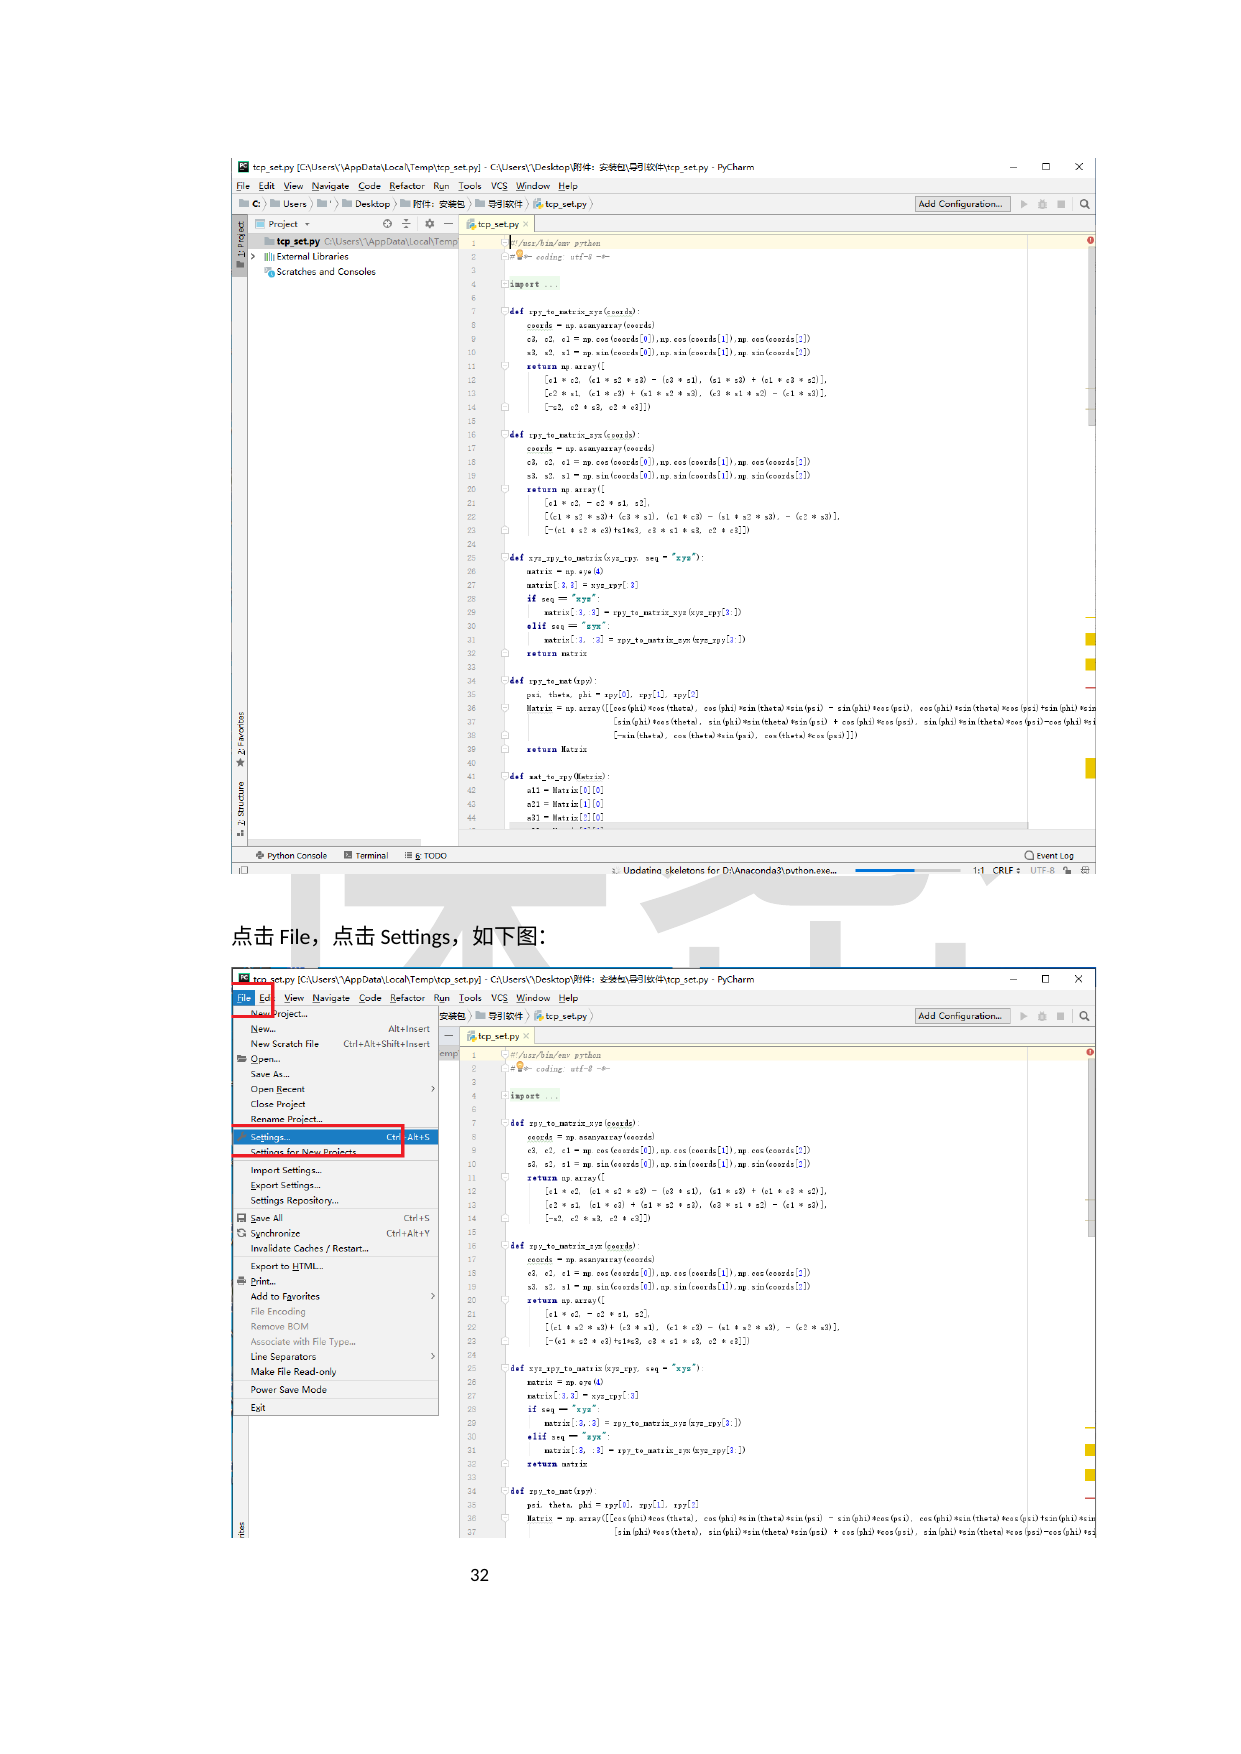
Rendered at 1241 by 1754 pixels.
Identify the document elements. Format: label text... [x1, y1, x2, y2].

list 点击File，点击Settings，如下图： [187, 919, 1053, 951]
picture [231, 967, 1097, 1538]
picture [231, 158, 1096, 874]
